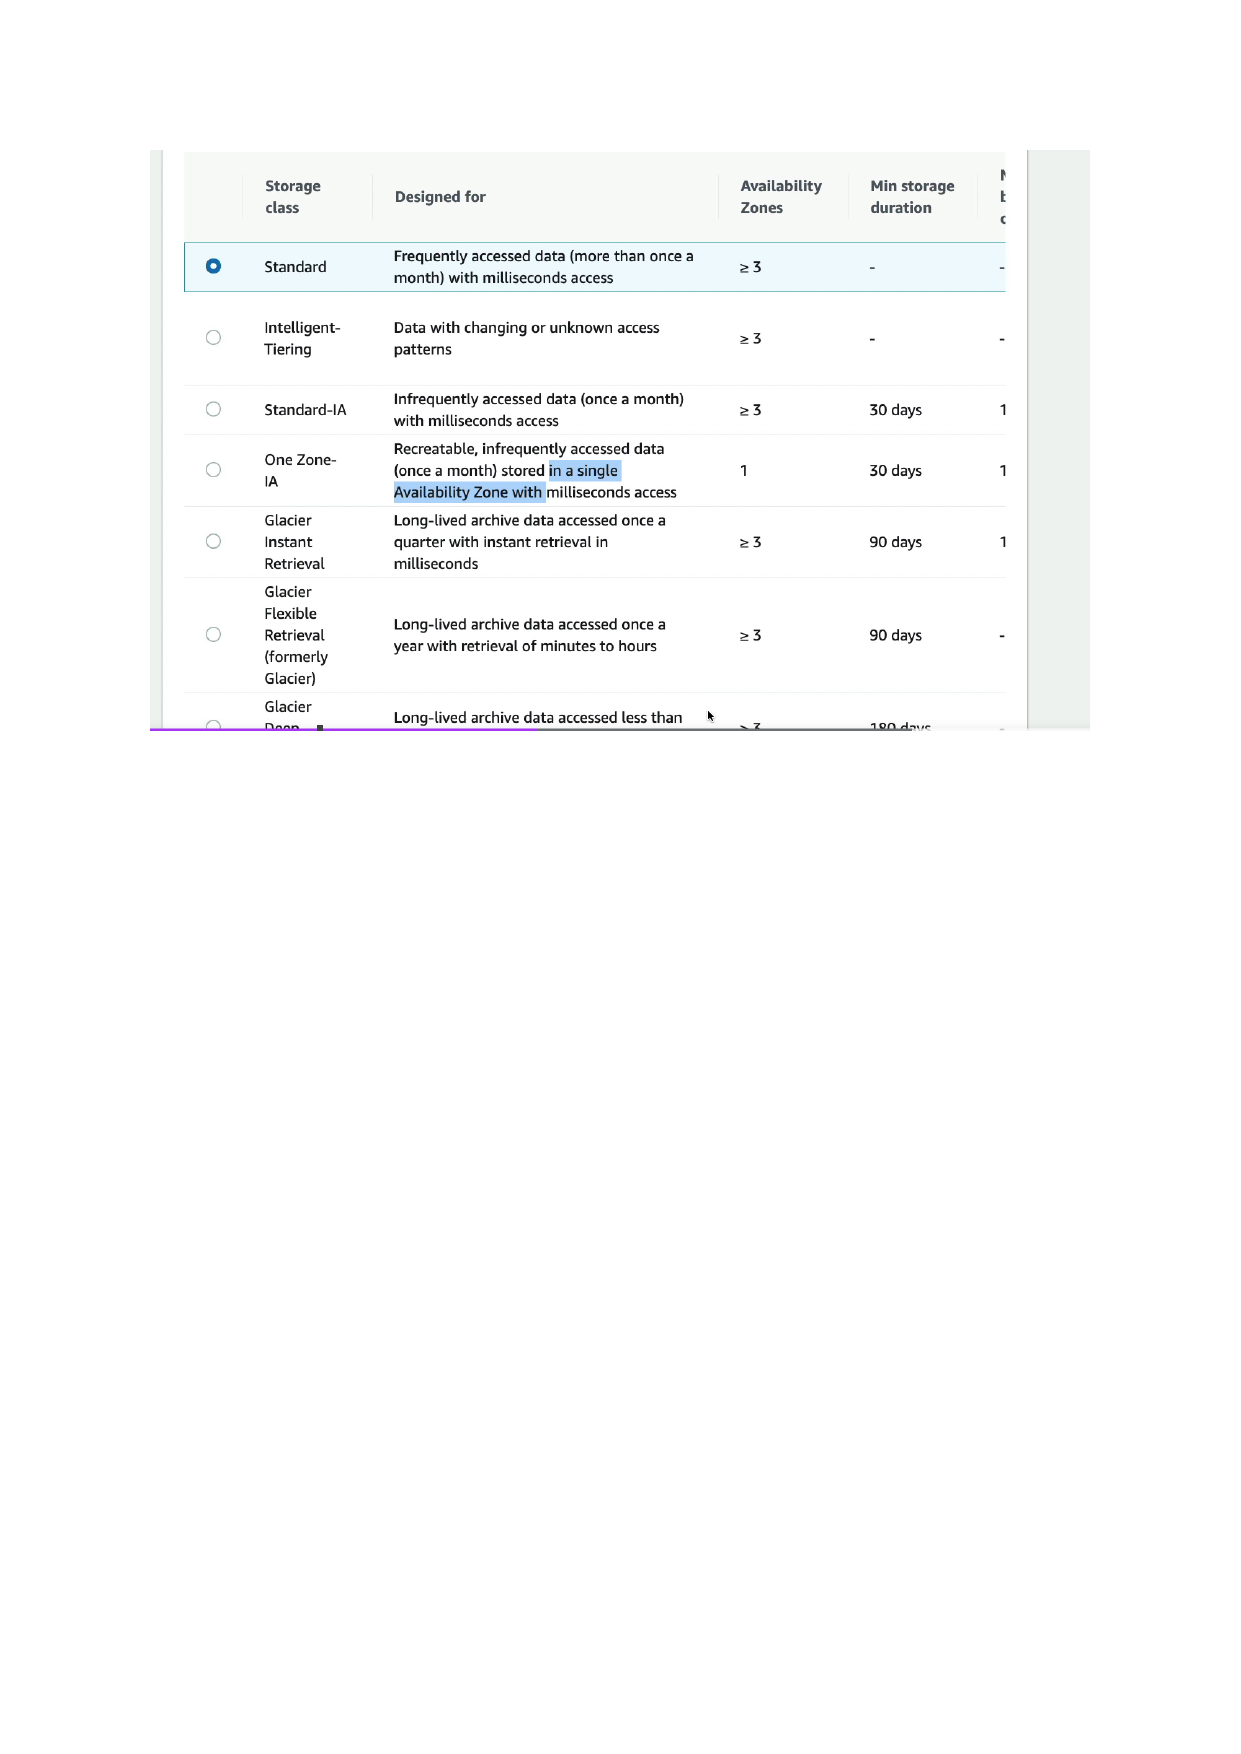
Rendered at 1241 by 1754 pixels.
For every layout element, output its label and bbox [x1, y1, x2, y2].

picture [150, 150, 1091, 731]
